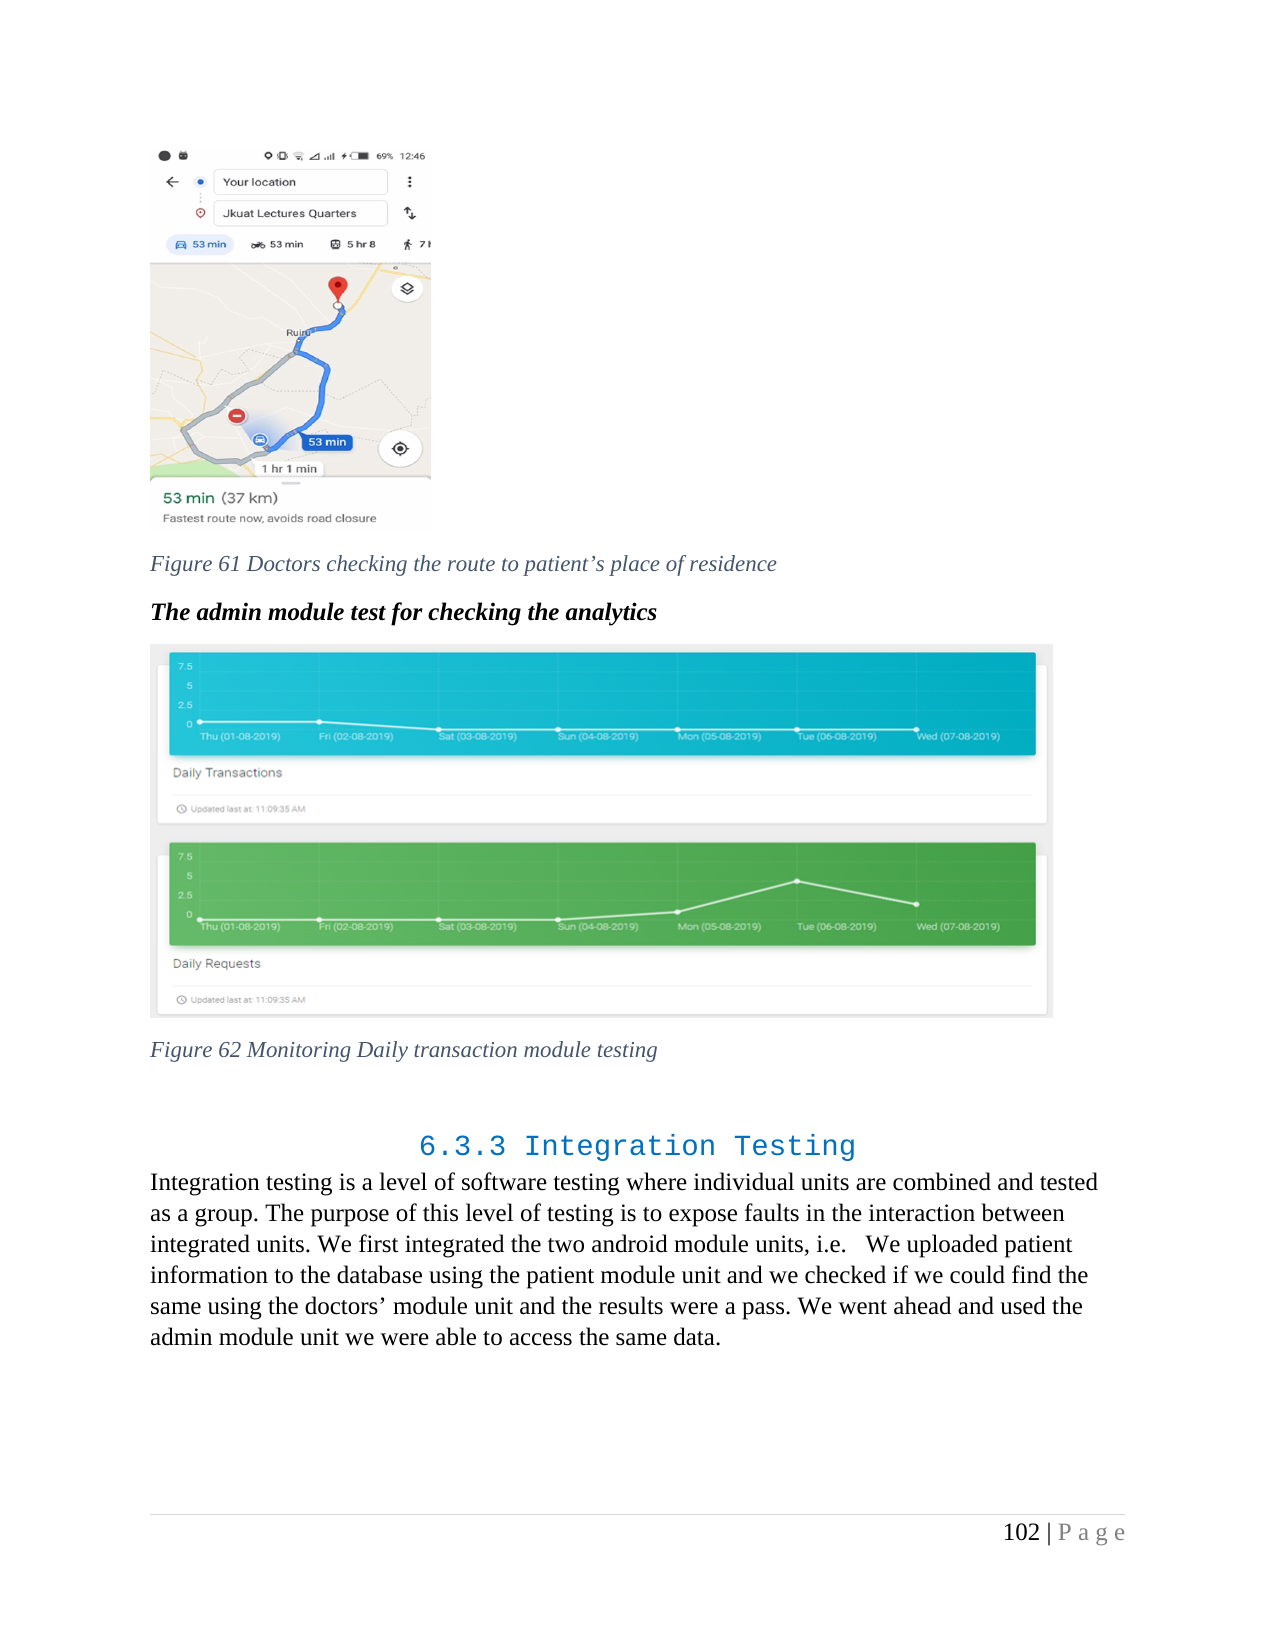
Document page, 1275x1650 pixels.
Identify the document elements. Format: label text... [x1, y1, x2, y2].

text Figure 61 Doctors checking the route to patient’s place of residence [150, 549, 1125, 576]
subtitle 6.3.3 Integration Testing [150, 1131, 1125, 1164]
text The admin module test for checking the analytics [150, 597, 1125, 626]
picture [150, 644, 1054, 1018]
text Integration testing is a level of software testing where individual units are combined and tested as a group. The purpose of this level of testing is to expose faults in the interaction between integrated units. We first integrated the two android module units, i.e. We uploaded patient information to the database using the patient module unit and we checked if we could find the same using the doctors’ module unit and the results were a pass. We went ahead and used the admin module unit we were able to access the same data. [150, 1167, 1125, 1351]
picture [150, 150, 431, 531]
text Figure 62 Monitoring Daily transaction module testing [150, 1036, 1125, 1063]
